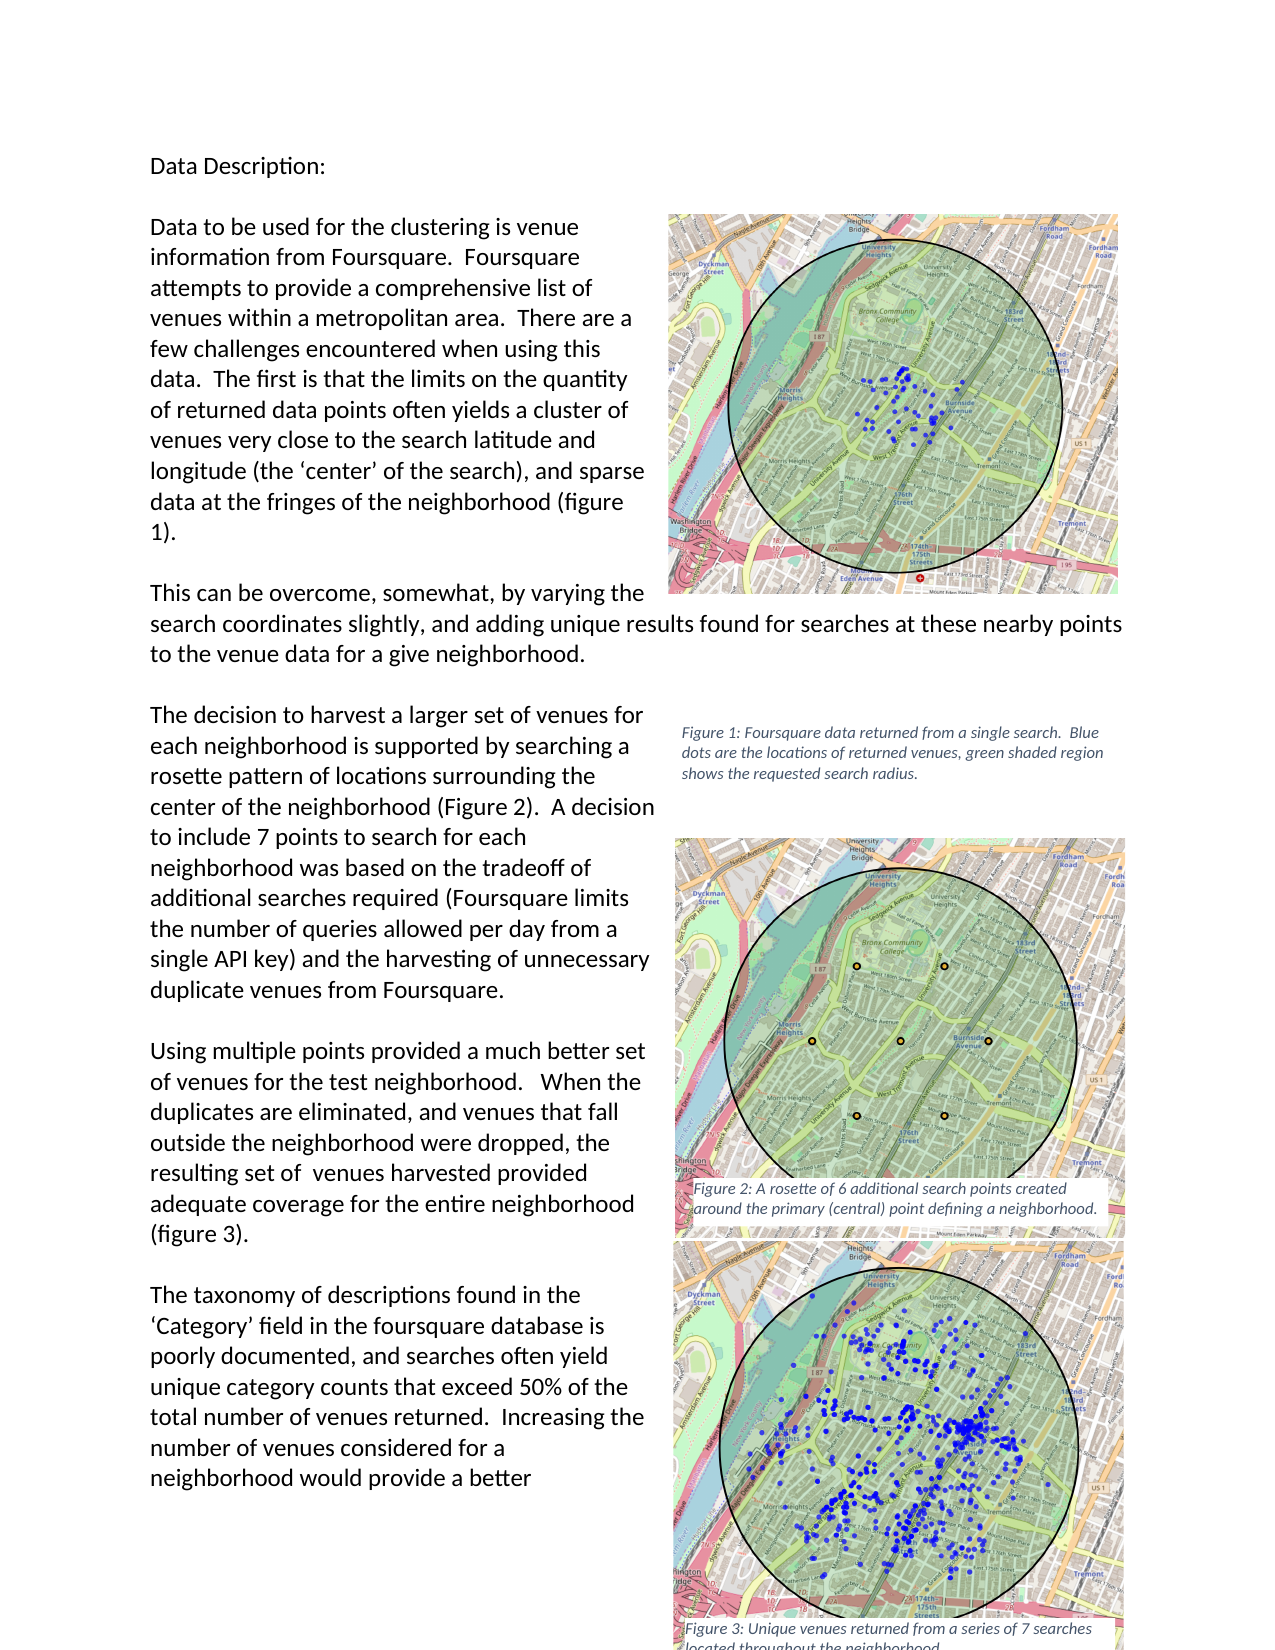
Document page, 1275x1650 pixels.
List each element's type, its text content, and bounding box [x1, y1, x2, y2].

text Data Description: [150, 150, 1125, 181]
picture [668, 214, 1118, 594]
picture [673, 1241, 1124, 1650]
text This can be overcome, somewhat, by varying the search coordinates slightly, and adding unique results found for searches at these nearby points to the venue data for a give neighborhood. [150, 577, 1125, 669]
text The decision to harvest a larger set of venues for each neighborhood is supported by searching a rosette pattern of locations surrounding the center of the neighborhood (Figure 2). A decision to include 7 points to search for each neighborhood was based on the tradeoff of additional searches required (Foursquare limits the number of queries allowed per day from a single API key) and the harvesting of unnecessary duplicate venues from Foursquare. [150, 699, 1125, 1004]
text Using multiple points provided a much better set of venues for the test neighborhood. When the duplicates are eliminated, and venues that fall outside the neighborhood were dropped, the resulting set of venues harvested provided adequate coverage for the entire neighborhood (figure 3). [150, 1035, 1125, 1249]
picture [675, 838, 1126, 1238]
